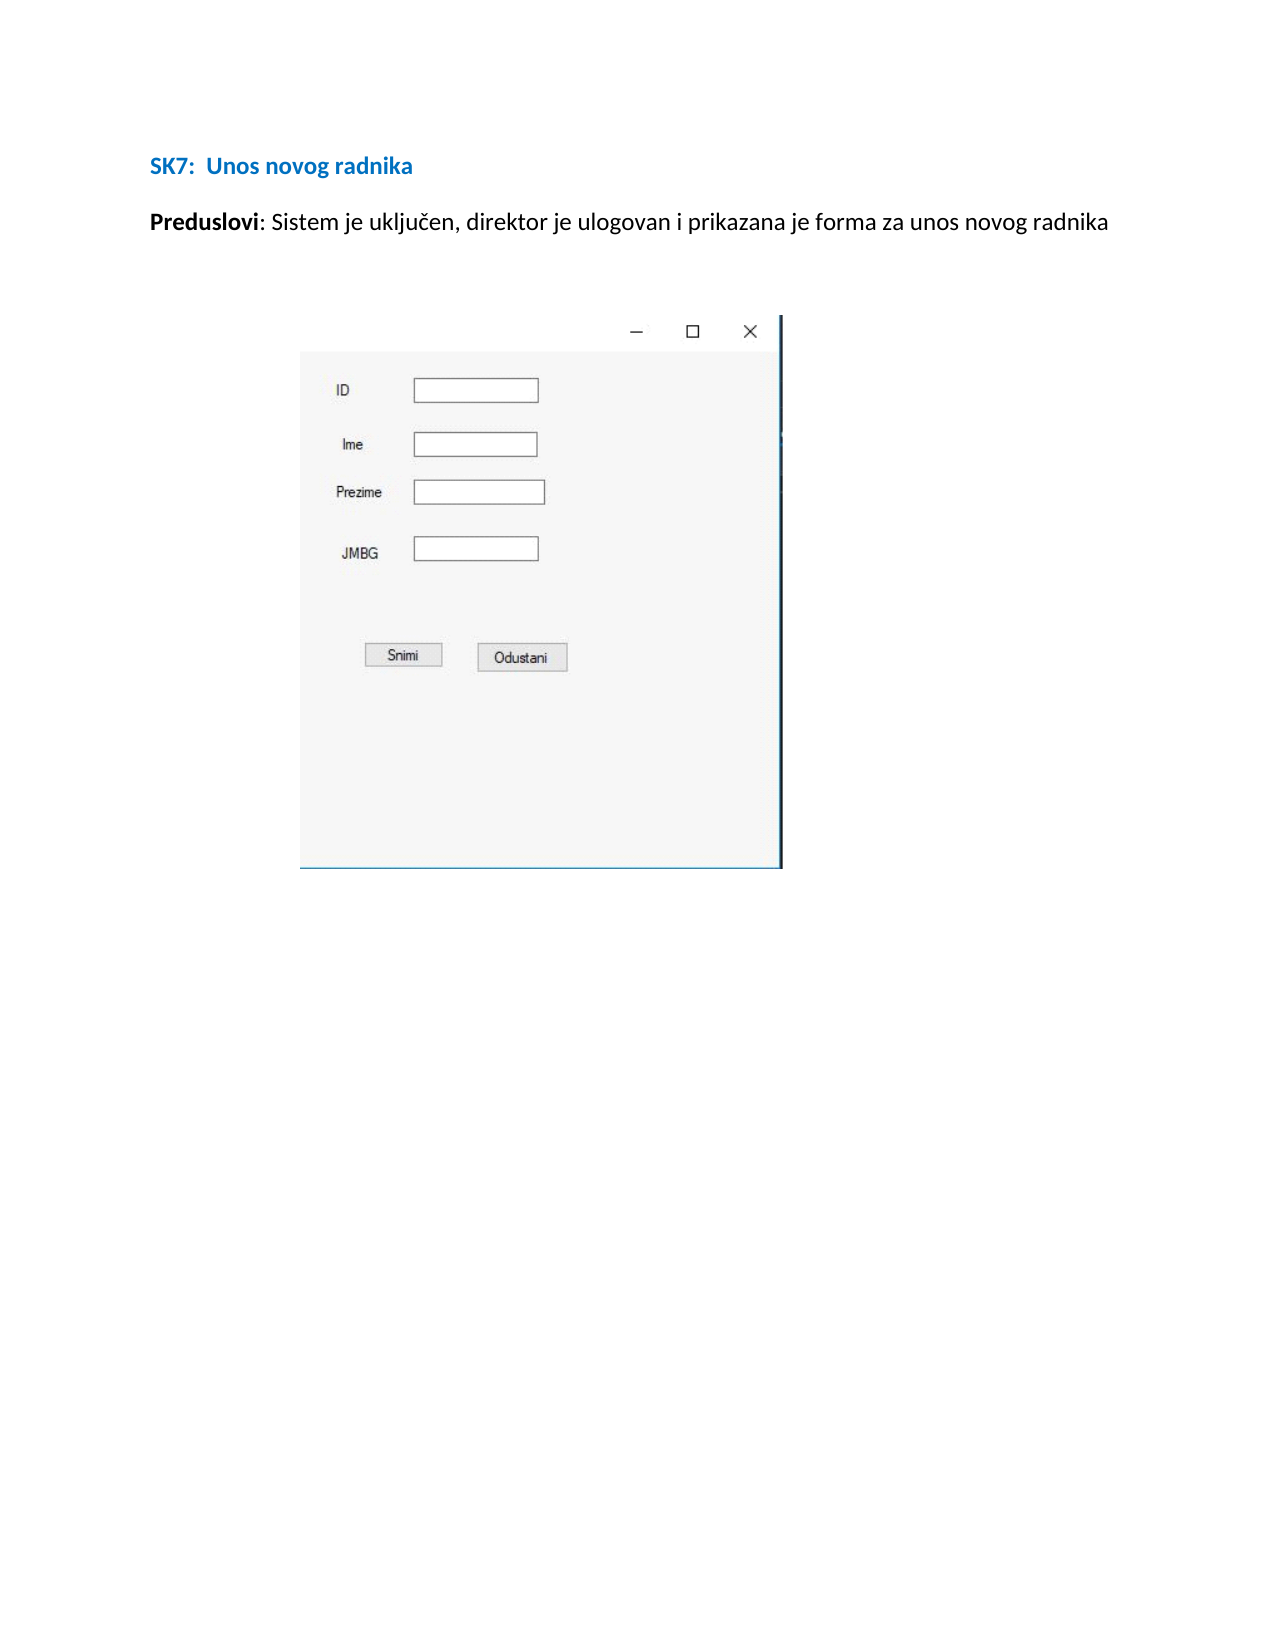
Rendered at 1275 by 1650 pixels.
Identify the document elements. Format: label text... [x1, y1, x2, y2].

picture [300, 315, 783, 869]
text Preduslovi: Sistem je uključen, direktor je ulogovan i prikazana je forma za unos novog radnika [150, 206, 1125, 236]
text SK7: Unos novog radnika [150, 150, 1125, 181]
